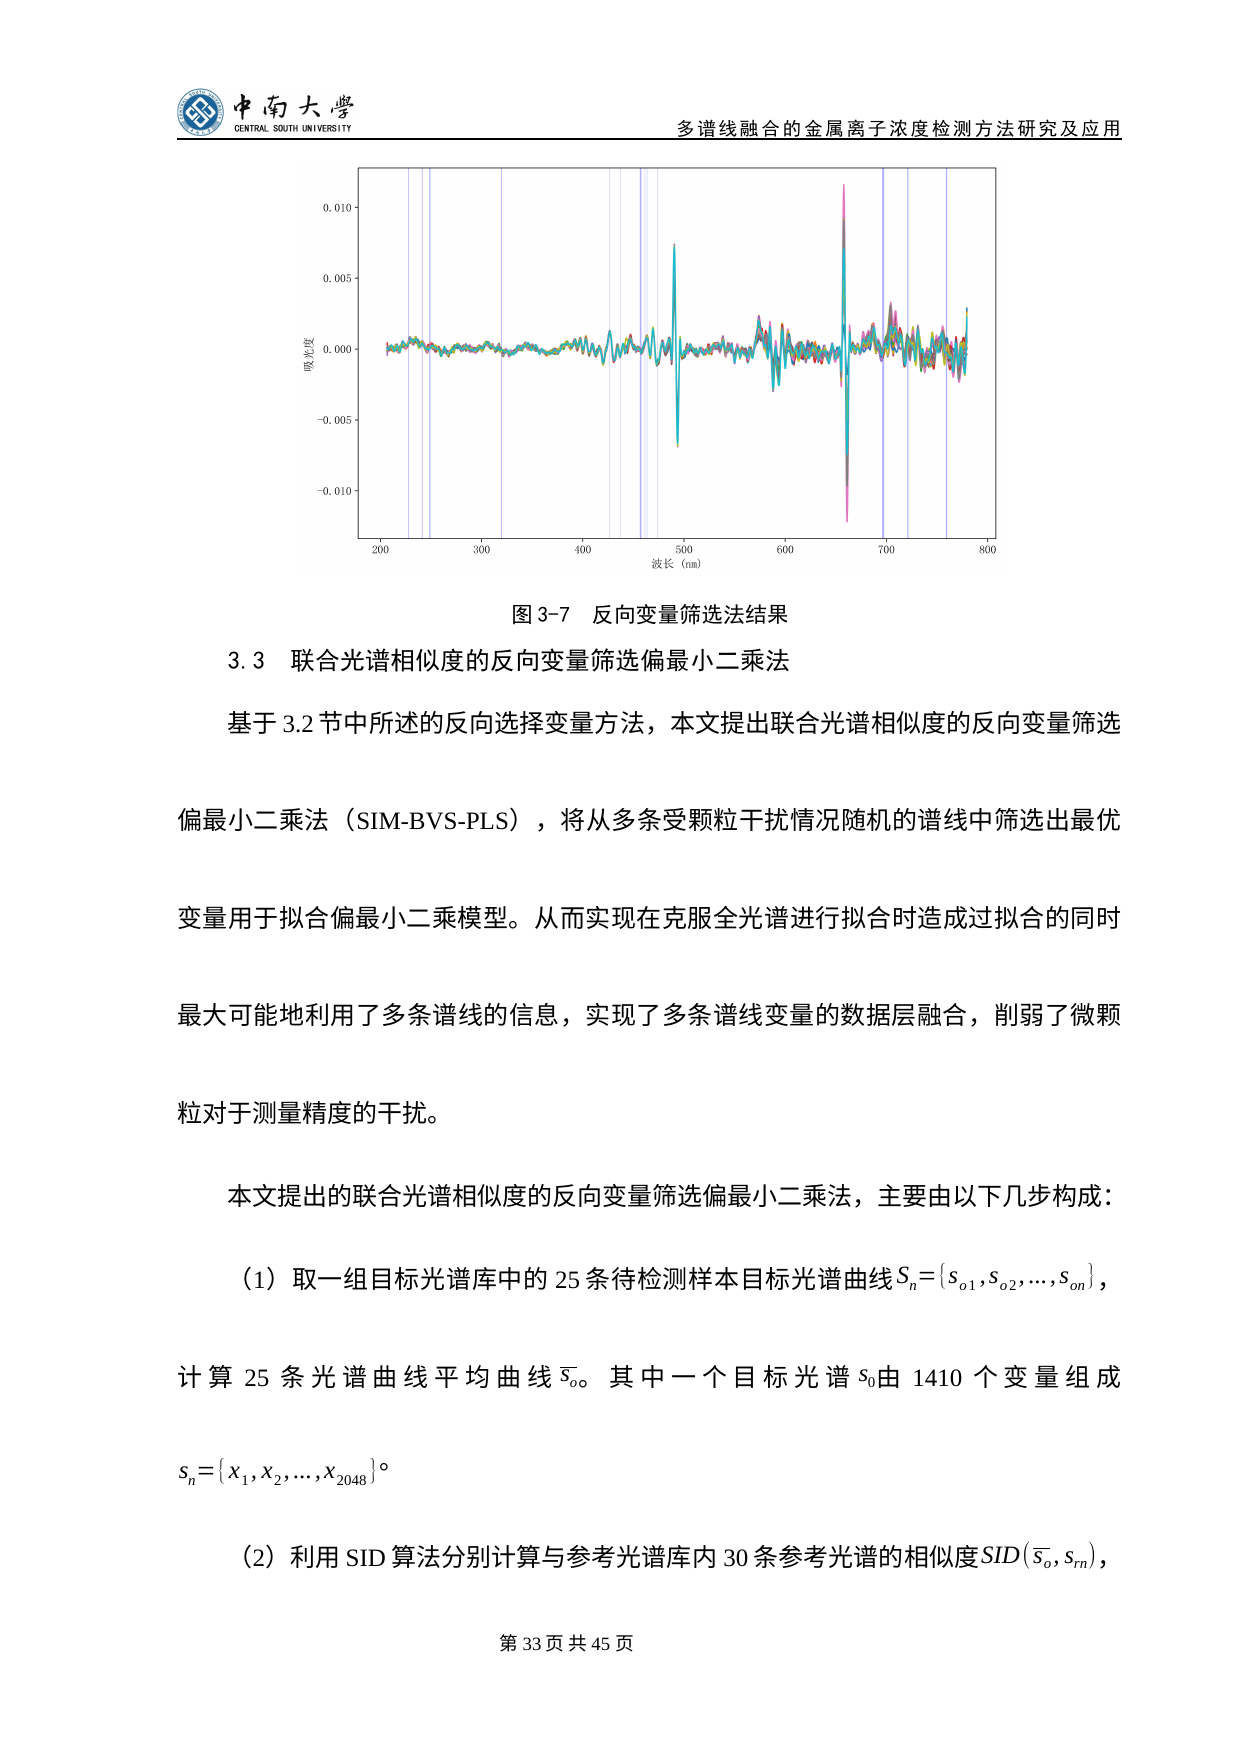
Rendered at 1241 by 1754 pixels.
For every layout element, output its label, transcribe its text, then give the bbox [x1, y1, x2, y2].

text 图3-7 反向变量筛选法结果 [177, 597, 1122, 629]
text （1）取一组目标光谱库中的25条待检测样本目标光谱曲线，计算25条光谱曲线平均曲线。其中一个目标光谱由1410个变量组成。 [177, 1245, 1122, 1505]
text 3.3 联合光谱相似度的反向变量筛选偏最小二乘法 [177, 642, 1122, 674]
picture [296, 162, 1003, 576]
text 基于3.2节中所述的反向选择变量方法，本文提出联合光谱相似度的反向变量筛选偏最小二乘法（SIM-BVS-PLS），将从多条受颗粒干扰情况随机的谱线中筛选出最优变量用于拟合偏最小二乘模型。从而实现在克服全光谱进行拟合时造成过拟合的同时最大可能地利用了多条谱线的信息，实现了多条谱线变量的数据层融合，削弱了微颗粒对于测量精度的干扰。 [177, 689, 1122, 1144]
text 本文提出的联合光谱相似度的反向变量筛选偏最小二乘法，主要由以下几步构成： [177, 1162, 1122, 1227]
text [177, 1523, 1122, 1588]
picture [177, 88, 357, 136]
